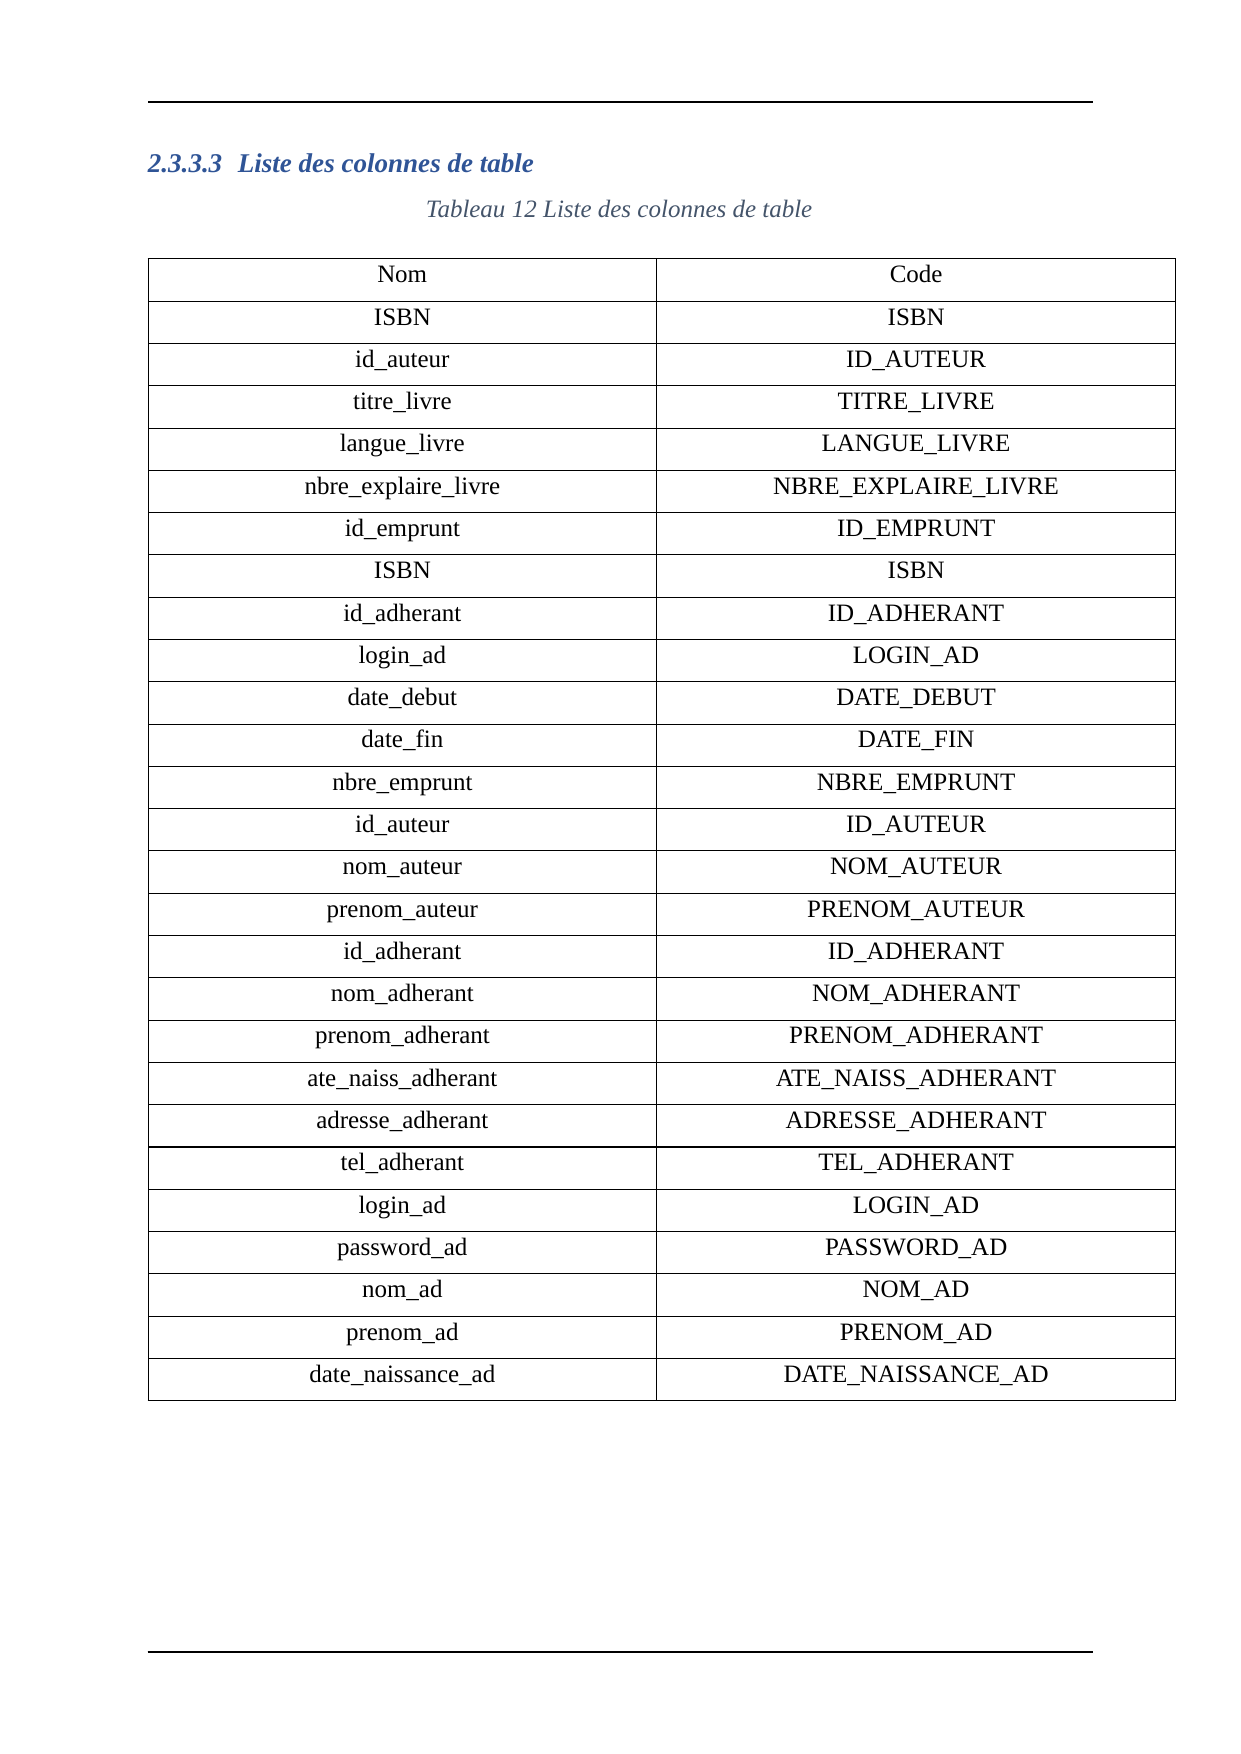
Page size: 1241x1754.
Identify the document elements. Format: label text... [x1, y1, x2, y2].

table_cell nom_adherant [149, 978, 656, 1019]
table_cell ID_ADHERANT [657, 598, 1175, 639]
text Tableau 12 Liste des colonnes de table [148, 194, 1093, 223]
table_cell ID_AUTEUR [657, 809, 1175, 850]
table_cell ISBN [149, 555, 656, 597]
table_header Code [657, 259, 1175, 301]
table_cell PRENOM_ADHERANT [657, 1021, 1175, 1062]
table_cell PASSWORD_AD [657, 1232, 1175, 1273]
table_header Nom [149, 259, 656, 301]
table_cell langue_livre [149, 429, 656, 470]
table_cell nom_auteur [149, 851, 656, 893]
table_cell titre_livre [149, 386, 656, 427]
table_cell ISBN [149, 302, 656, 343]
table_cell LOGIN_AD [657, 640, 1175, 681]
table_cell PRENOM_AUTEUR [657, 894, 1175, 935]
table_cell nbre_explaire_livre [149, 471, 656, 512]
table_cell DATE_FIN [657, 725, 1175, 766]
table_cell NBRE_EMPRUNT [657, 767, 1175, 808]
table_cell adresse_adherant [149, 1105, 656, 1146]
table_cell NOM_AUTEUR [657, 851, 1175, 893]
table_cell id_auteur [149, 344, 656, 385]
table_cell PRENOM_AD [657, 1317, 1175, 1358]
table_cell ATE_NAISS_ADHERANT [657, 1063, 1175, 1104]
table_cell password_ad [149, 1232, 656, 1273]
table_cell date_naissance_ad [149, 1359, 656, 1400]
table_cell ID_ADHERANT [657, 936, 1175, 977]
table_cell ISBN [657, 302, 1175, 343]
table_cell ID_AUTEUR [657, 344, 1175, 385]
table_cell date_debut [149, 682, 656, 723]
table_cell NOM_AD [657, 1274, 1175, 1316]
table_cell prenom_auteur [149, 894, 656, 935]
table_cell NBRE_EXPLAIRE_LIVRE [657, 471, 1175, 512]
table_cell ate_naiss_adherant [149, 1063, 656, 1104]
table_cell nom_ad [149, 1274, 656, 1316]
table_cell ID_EMPRUNT [657, 513, 1175, 554]
table_cell LANGUE_LIVRE [657, 429, 1175, 470]
table_cell prenom_adherant [149, 1021, 656, 1062]
table_cell login_ad [149, 1190, 656, 1231]
subtitle Liste des colonnes de table [148, 148, 1093, 179]
table_cell TEL_ADHERANT [657, 1148, 1175, 1189]
table_cell DATE_DEBUT [657, 682, 1175, 723]
table_cell TITRE_LIVRE [657, 386, 1175, 427]
table_cell date_fin [149, 725, 656, 766]
table_cell nbre_emprunt [149, 767, 656, 808]
table_cell tel_adherant [149, 1148, 656, 1189]
table_cell ADRESSE_ADHERANT [657, 1105, 1175, 1146]
table_cell DATE_NAISSANCE_AD [657, 1359, 1175, 1400]
table_cell id_emprunt [149, 513, 656, 554]
table_cell NOM_ADHERANT [657, 978, 1175, 1019]
table_cell id_adherant [149, 936, 656, 977]
table_cell login_ad [149, 640, 656, 681]
table_cell LOGIN_AD [657, 1190, 1175, 1231]
table_cell ISBN [657, 555, 1175, 597]
table_cell id_adherant [149, 598, 656, 639]
table_cell prenom_ad [149, 1317, 656, 1358]
table_cell id_auteur [149, 809, 656, 850]
